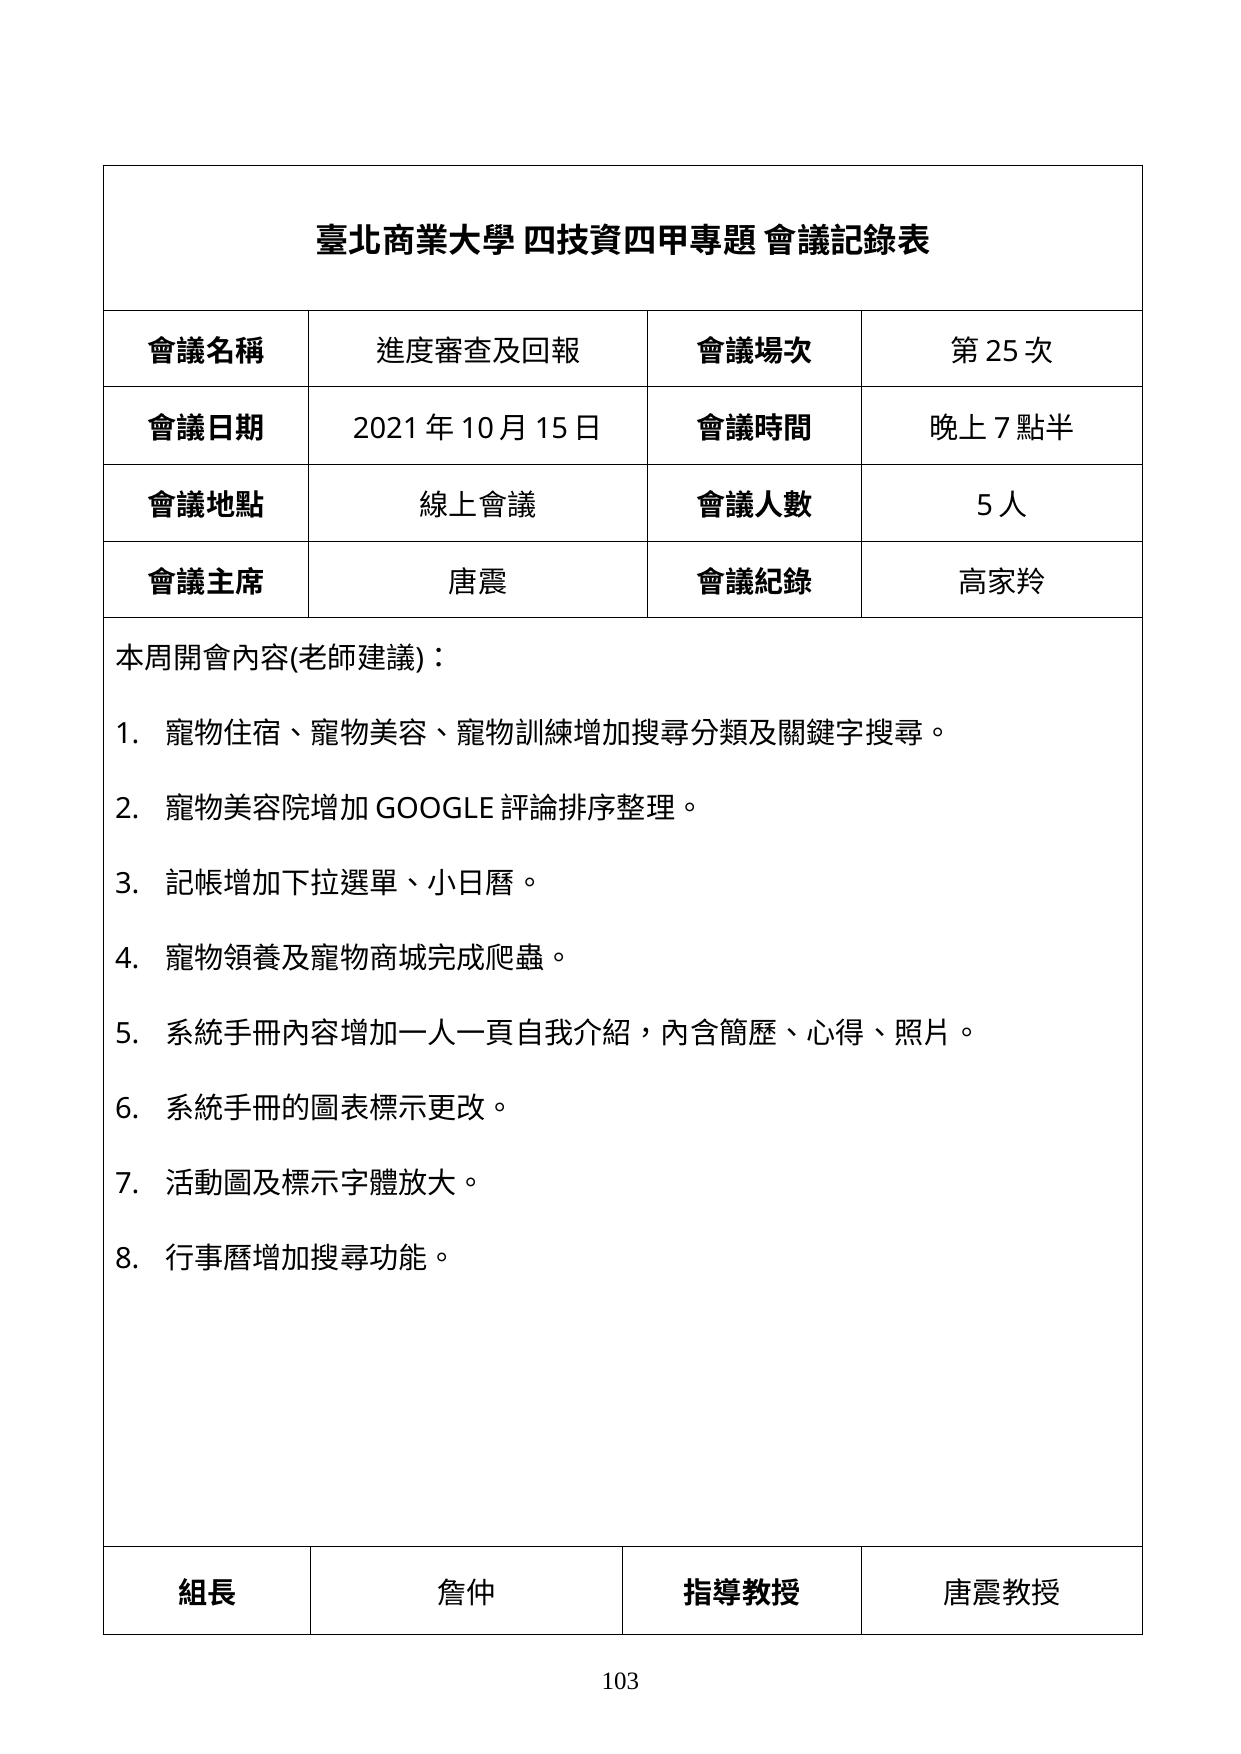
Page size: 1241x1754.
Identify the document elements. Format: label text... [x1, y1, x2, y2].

table_cell 進度審查及回報 [309, 311, 647, 386]
table_cell 會議地點 [104, 465, 308, 541]
table_cell 2021年10月15日 [309, 387, 647, 464]
table_cell 會議紀錄 [648, 542, 861, 617]
table_cell 組長 [104, 1547, 310, 1634]
table_cell 會議名稱 [104, 311, 308, 386]
table_cell 第25次 [862, 311, 1142, 386]
table_cell 會議人數 [648, 465, 861, 541]
table_cell 本周開會內容(老師建議)： 寵物住宿、寵物美容、寵物訓練增加搜尋分類及關鍵字搜尋。 寵物美容院增加GOOGLE評論排序整理。 記帳增加下拉選單、小日曆。 寵物領養及寵物商城完成爬蟲。 系統手冊內容增加一人一頁自我介紹，內含簡歷、心得、照片。 系統手冊的圖表標示更改。 活動圖及標示字體放大。 行事曆增加搜尋功能。 [104, 618, 1142, 1546]
table_cell 唐震 [309, 542, 647, 617]
table_cell 5人 [862, 465, 1142, 541]
table_header 臺北商業大學 四技資四甲專題 會議記錄表 [104, 166, 1142, 310]
table_cell 指導教授 [623, 1547, 861, 1634]
table_cell 會議日期 [104, 387, 308, 464]
table_cell 高家羚 [862, 542, 1142, 617]
table_cell 詹仲 [311, 1547, 622, 1634]
table_cell 晚上7點半 [862, 387, 1142, 464]
table_cell 線上會議 [309, 465, 647, 541]
table_cell 會議場次 [648, 311, 861, 386]
table_cell 會議時間 [648, 387, 861, 464]
table_cell 會議主席 [104, 542, 308, 617]
table_cell 唐震教授 [862, 1547, 1142, 1634]
